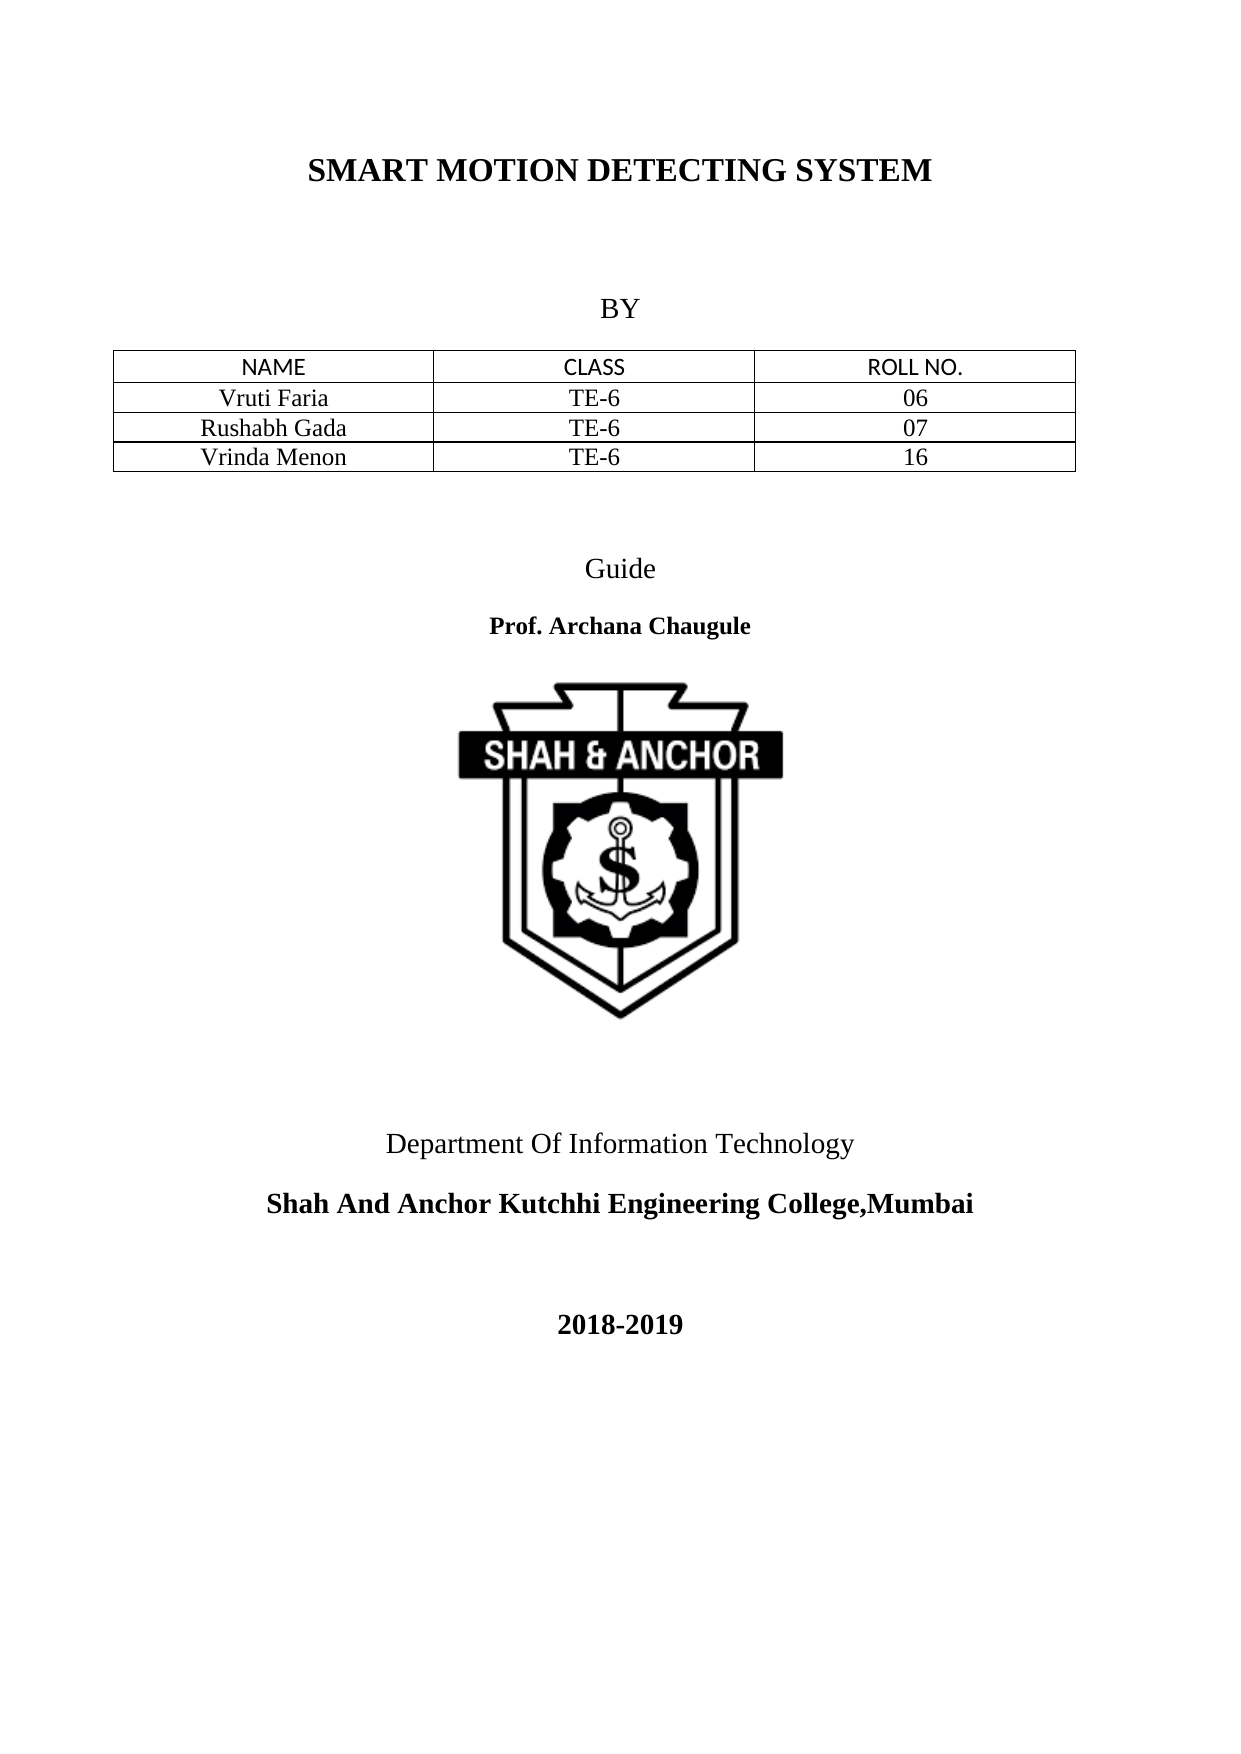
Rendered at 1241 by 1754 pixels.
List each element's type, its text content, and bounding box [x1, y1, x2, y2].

table_cell TE-6 [434, 413, 754, 441]
table_header ROLL NO. [755, 351, 1075, 382]
picture [450, 664, 791, 1026]
table_header NAME [114, 351, 433, 382]
text Shah And Anchor Kutchhi Engineering College,Mumbai [112, 1186, 1128, 1219]
text Department Of Information Technology [112, 1127, 1128, 1160]
table_cell TE-6 [434, 383, 754, 412]
table_cell Rushabh Gada [114, 413, 433, 441]
table_cell 06 [755, 383, 1075, 412]
table_cell Vruti Faria [114, 383, 433, 412]
table_header CLASS [434, 351, 754, 382]
table_cell 07 [755, 413, 1075, 441]
table_cell 16 [755, 443, 1075, 471]
text SMART MOTION DETECTING SYSTEM [112, 150, 1128, 188]
text Prof. Archana Chaugule [112, 611, 1128, 639]
text 2018-2019 [112, 1307, 1128, 1341]
table_cell TE-6 [434, 443, 754, 471]
text Guide [112, 551, 1128, 585]
table_cell Vrinda Menon [114, 443, 433, 471]
text BY [112, 291, 1128, 324]
